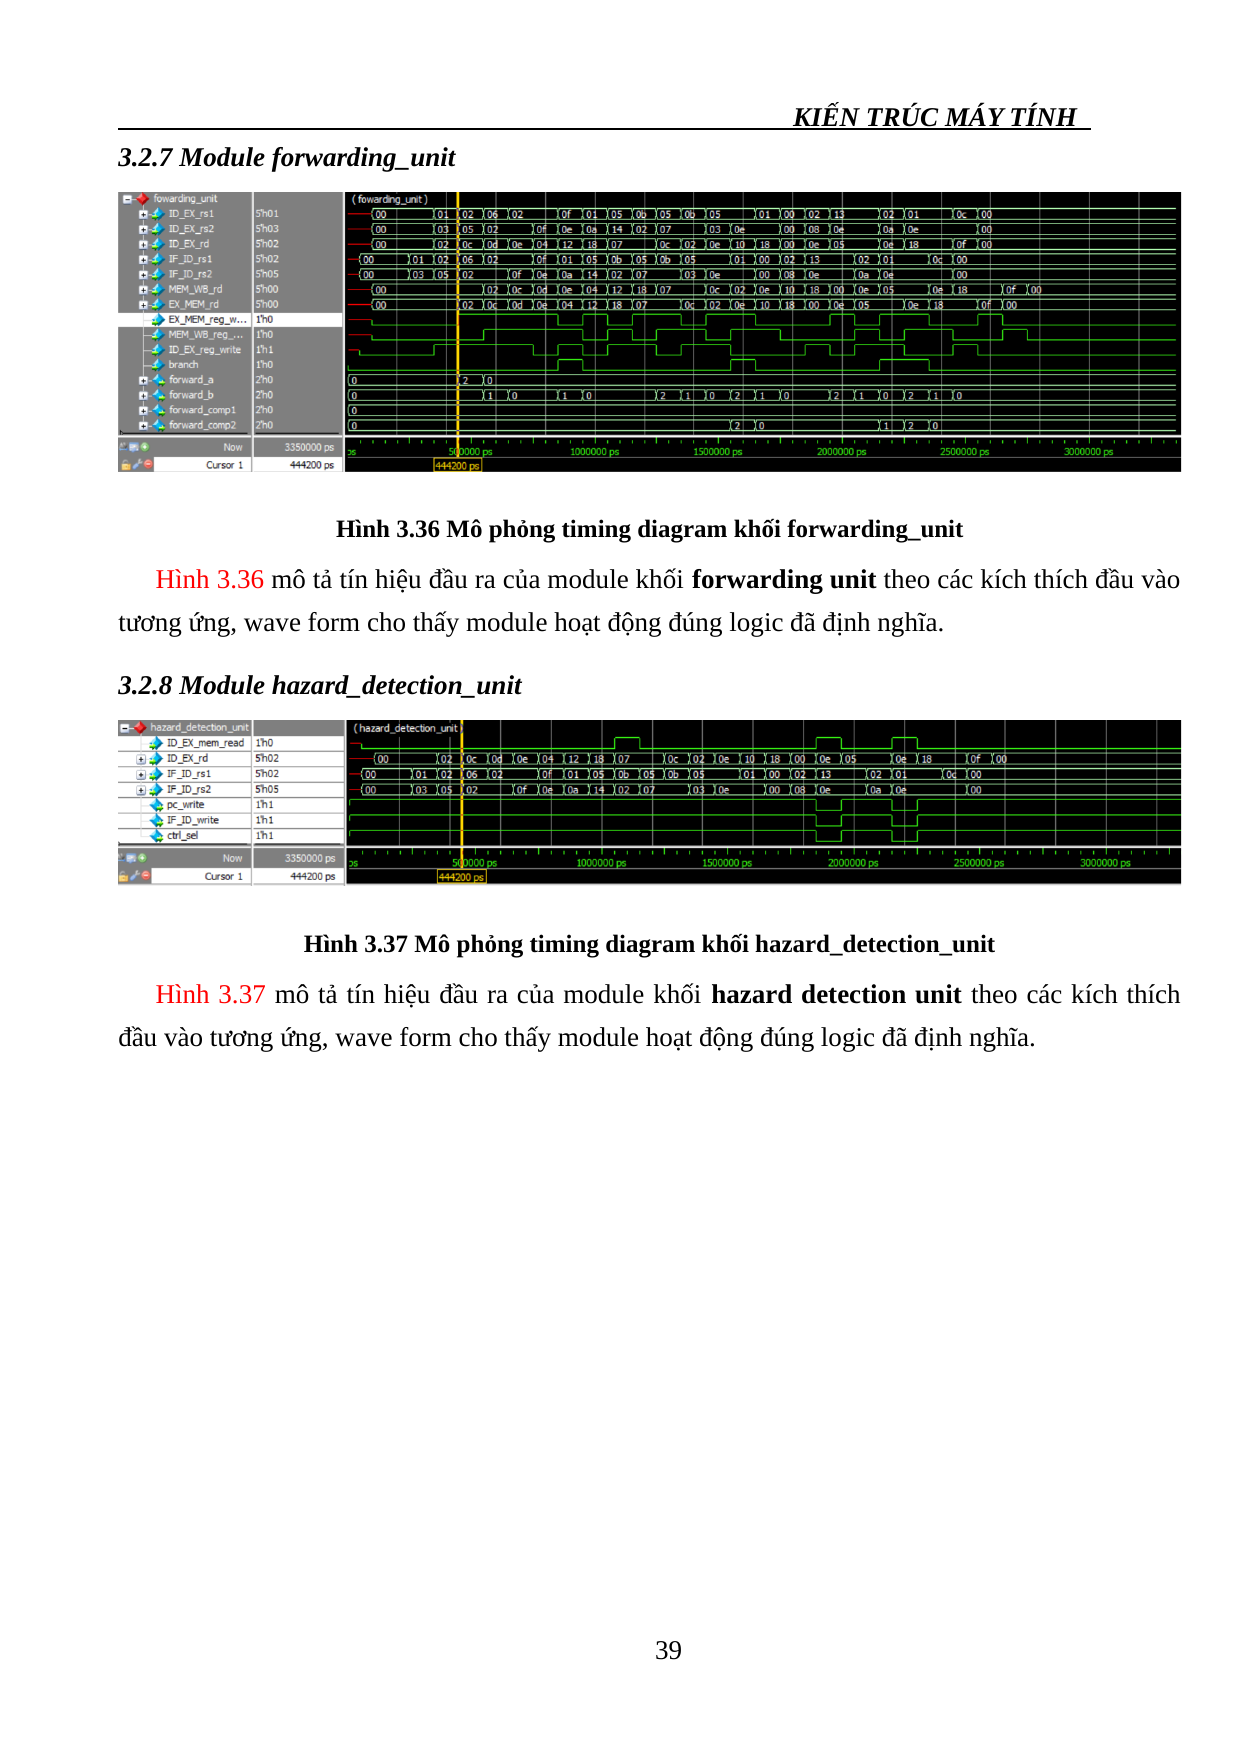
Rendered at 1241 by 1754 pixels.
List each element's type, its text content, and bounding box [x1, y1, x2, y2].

subtitle Module hazard_detection_unit [118, 666, 1181, 703]
picture [118, 720, 1182, 886]
picture [118, 192, 1182, 472]
subtitle Module forwarding_unit [118, 138, 1181, 176]
